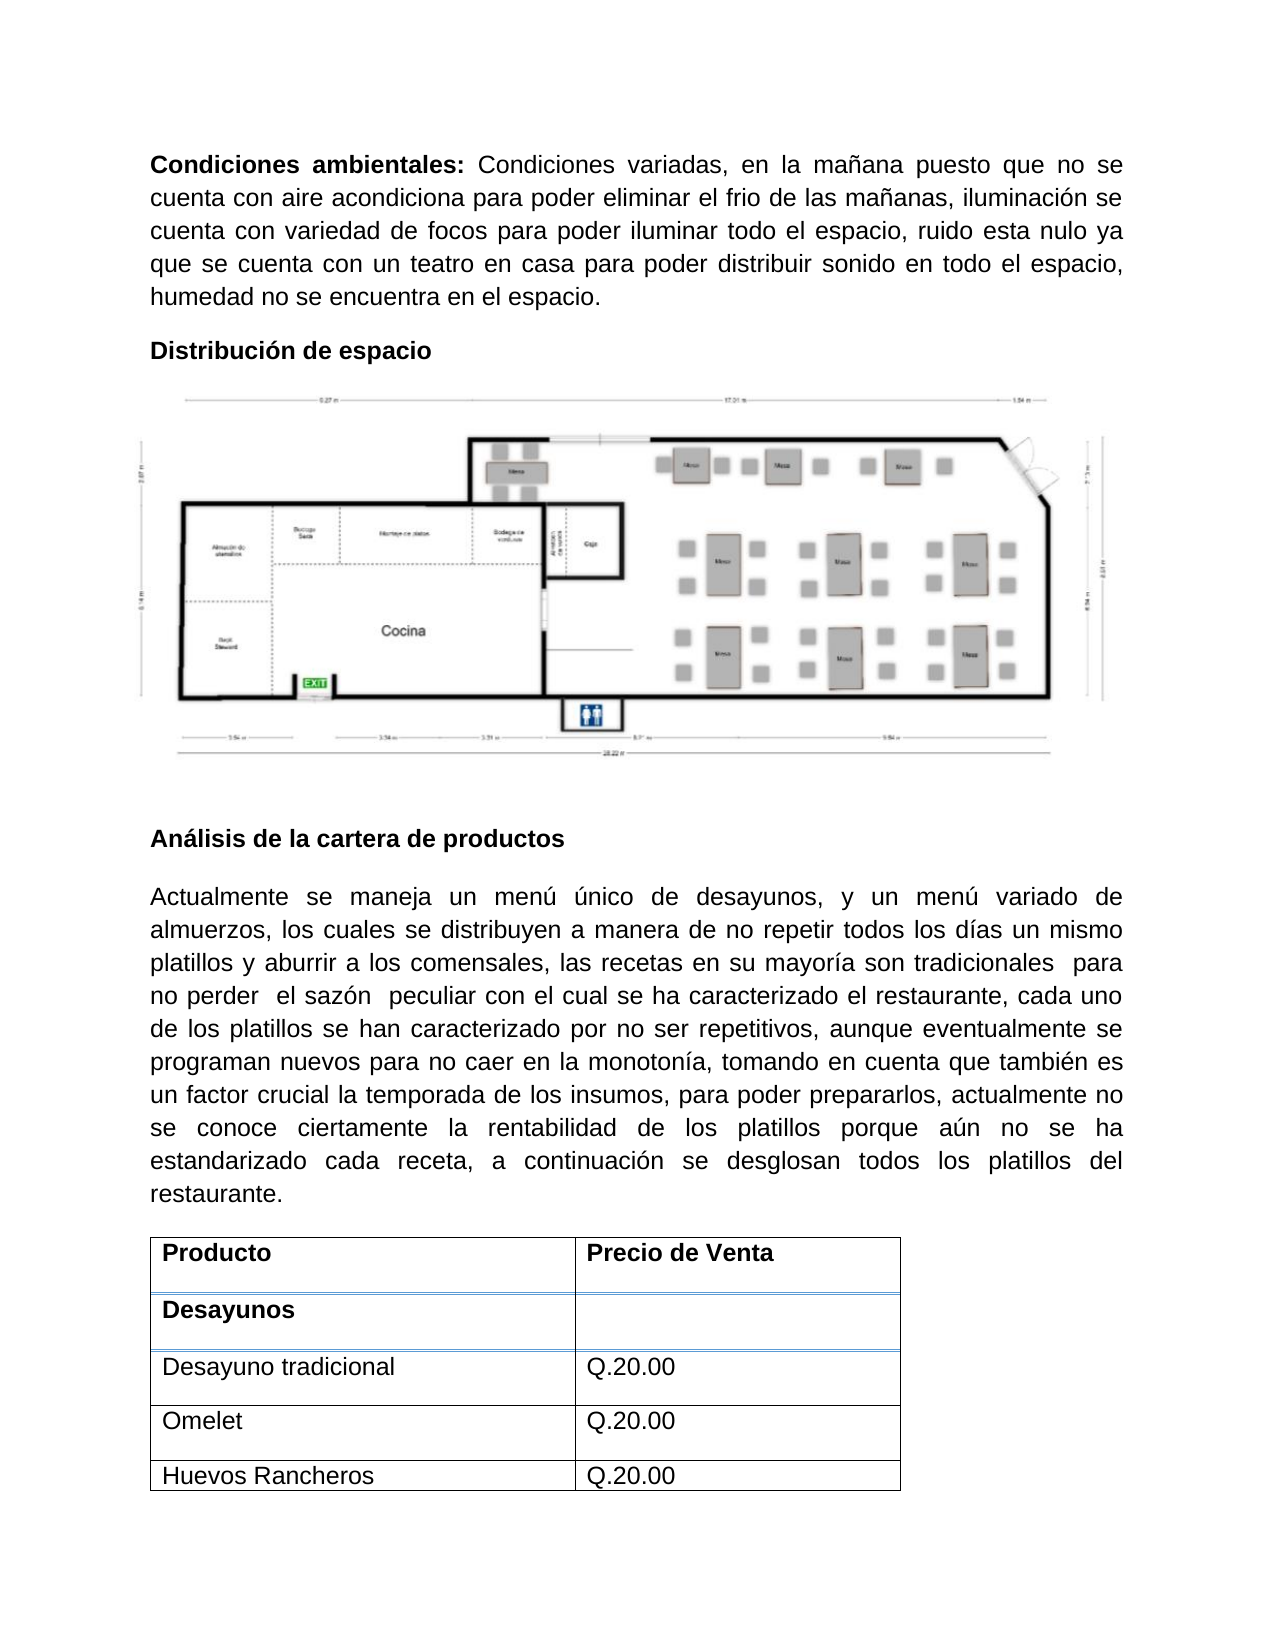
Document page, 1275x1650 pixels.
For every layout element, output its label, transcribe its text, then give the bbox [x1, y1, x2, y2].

table_cell Q.20.00 [576, 1461, 900, 1489]
table_cell Desayuno tradicional [151, 1352, 575, 1405]
picture [126, 371, 1118, 795]
table_cell [576, 1295, 900, 1349]
table_header Precio de Venta [576, 1238, 900, 1292]
text Distribución de espacio [150, 336, 1125, 365]
table_cell Omelet [151, 1406, 575, 1460]
table_cell Huevos Rancheros [151, 1461, 575, 1489]
text Condiciones ambientales: Condiciones variadas, en la mañana puesto que no se cuenta con aire acondiciona para poder eliminar el frio de las mañanas, iluminación se cuenta con variedad de focos para poder iluminar todo el espacio, ruido esta nulo ya que se cuenta con un teatro en casa para poder distribuir sonido en todo el espacio, humedad no se encuentra en el espacio. [150, 150, 1125, 311]
table_cell Desayunos [151, 1295, 575, 1349]
table_cell Q.20.00 [576, 1406, 900, 1460]
text Actualmente se maneja un menú único de desayunos, y un menú variado de almuerzos, los cuales se distribuyen a manera de no repetir todos los días un mismo platillos y aburrir a los comensales, las recetas en su mayoría son tradicionales para no perder el sazón peculiar con el cual se ha caracterizado el restaurante, cada uno de los platillos se han caracterizado por no ser repetitivos, aunque eventualmente se programan nuevos para no caer en la monotonía, tomando en cuenta que también es un factor crucial la temporada de los insumos, para poder prepararlos, actualmente no se conoce ciertamente la rentabilidad de los platillos porque aún no se ha estandarizado cada receta, a continuación se desglosan todos los platillos del restaurante. [150, 882, 1125, 1208]
table_header Producto [151, 1238, 575, 1292]
table_cell Q.20.00 [576, 1352, 900, 1405]
